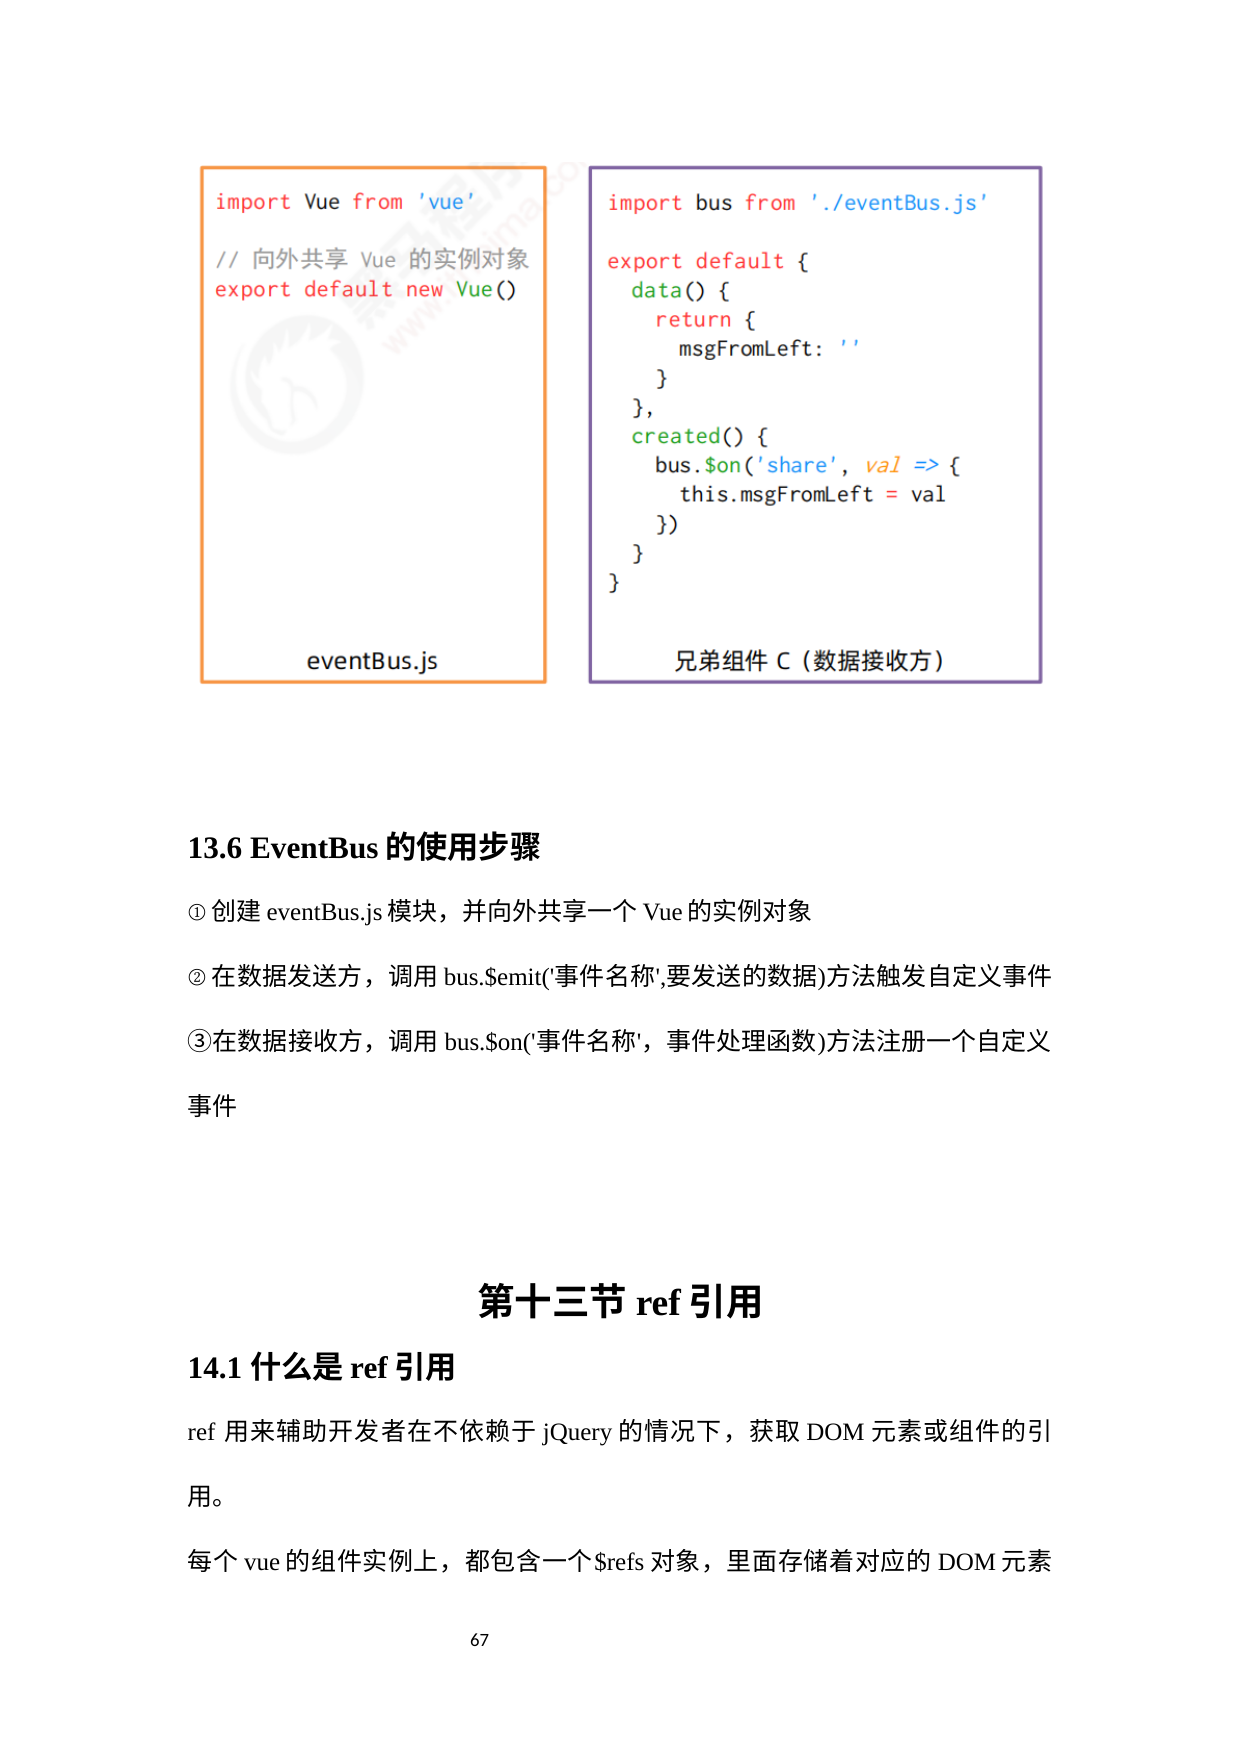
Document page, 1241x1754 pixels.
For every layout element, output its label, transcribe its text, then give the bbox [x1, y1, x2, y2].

text ②在数据发送方，调用bus.$emit('事件名称',要发送的数据)方法触发自定义事件③在数据接收方，调用bus.$on('事件名称'，事件处理函数)方法注册一个自定义事件 [187, 942, 1053, 1137]
text 14.1 什么是ref引用 [187, 1332, 1053, 1397]
text 13.6 EventBus的使用步骤 [187, 812, 1053, 877]
text ①创建eventBus.js模块，并向外共享一个Vue的实例对象 [187, 877, 1053, 942]
list 第十三节 ref引用 [187, 1267, 1053, 1332]
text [187, 1527, 1053, 1592]
picture [187, 162, 1052, 692]
text ref 用来辅助开发者在不依赖于jQuery的情况下，获取DOM元素或组件的引用。 [187, 1397, 1053, 1527]
